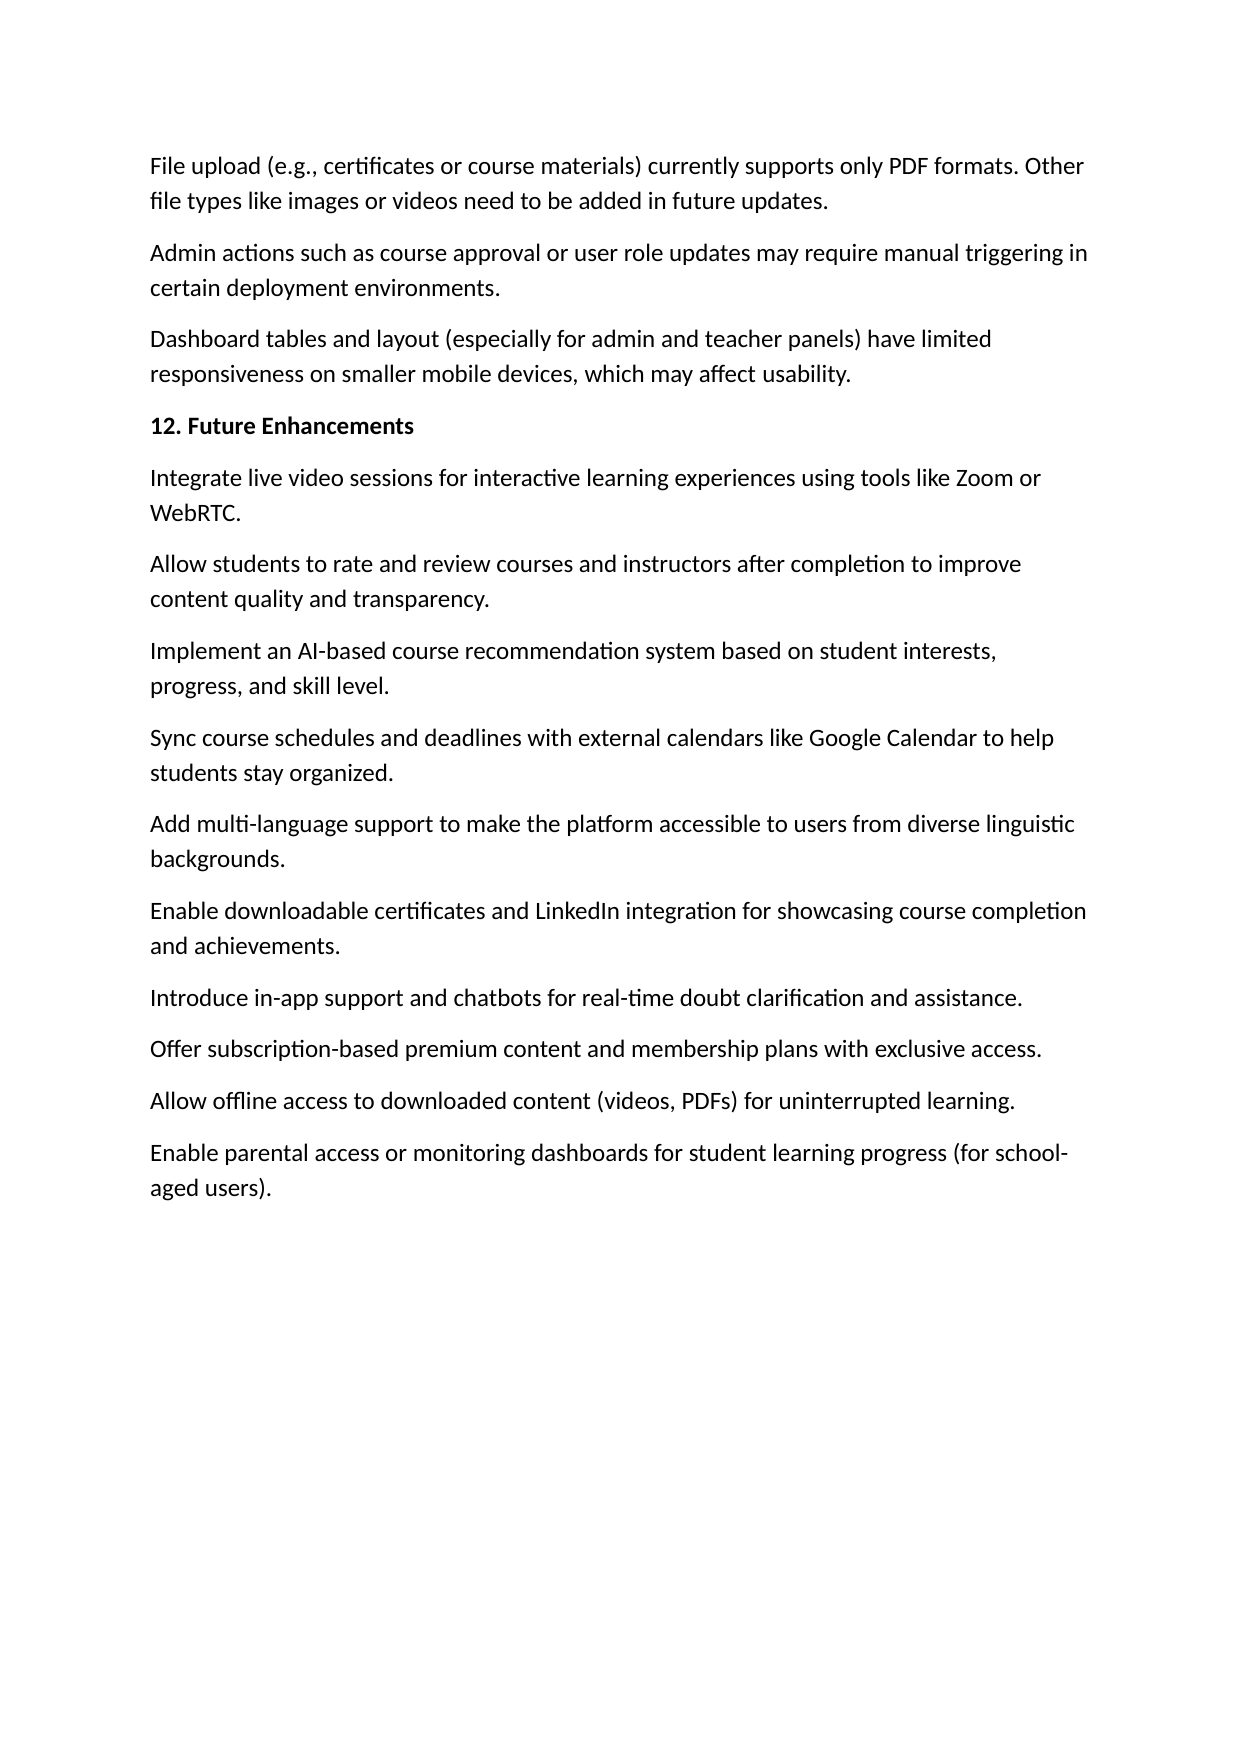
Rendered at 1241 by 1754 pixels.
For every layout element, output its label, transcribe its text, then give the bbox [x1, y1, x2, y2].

text Integrate live video sessions for interactive learning experiences using tools like Zoom or WebRTC. [150, 462, 1090, 527]
text Enable parental access or monitoring dashboards for student learning progress (for school-aged users). [150, 1137, 1090, 1202]
text Enable downloadable certificates and LinkedIn integration for showcasing course completion and achievements. [150, 895, 1090, 961]
text Sync course schedules and deadlines with external calendars like Google Calendar to help students stay organized. [150, 722, 1090, 787]
text Offer subscription-based premium content and membership plans with exclusive access. [150, 1033, 1090, 1064]
text Dashboard tables and layout (especially for admin and teacher panels) have limited responsiveness on smaller mobile devices, which may affect usability. [150, 323, 1090, 389]
text 12. Future Enhancements [150, 410, 1090, 441]
text Add multi-language support to make the platform accessible to users from diverse linguistic backgrounds. [150, 808, 1090, 874]
text Implement an AI-based course recommendation system based on student interests, progress, and skill level. [150, 635, 1090, 701]
text File upload (e.g., certificates or course materials) currently supports only PDF formats. Other file types like images or videos need to be added in future updates. [150, 150, 1090, 216]
text Admin actions such as course approval or user role updates may require manual triggering in certain deployment environments. [150, 237, 1090, 302]
text Introduce in-app support and chatbots for real-time doubt clarification and assistance. [150, 982, 1090, 1012]
text Allow offline access to downloaded content (videos, PDFs) for uninterrupted learning. [150, 1085, 1090, 1116]
text Allow students to rate and review courses and instructors after completion to improve content quality and transparency. [150, 548, 1090, 614]
